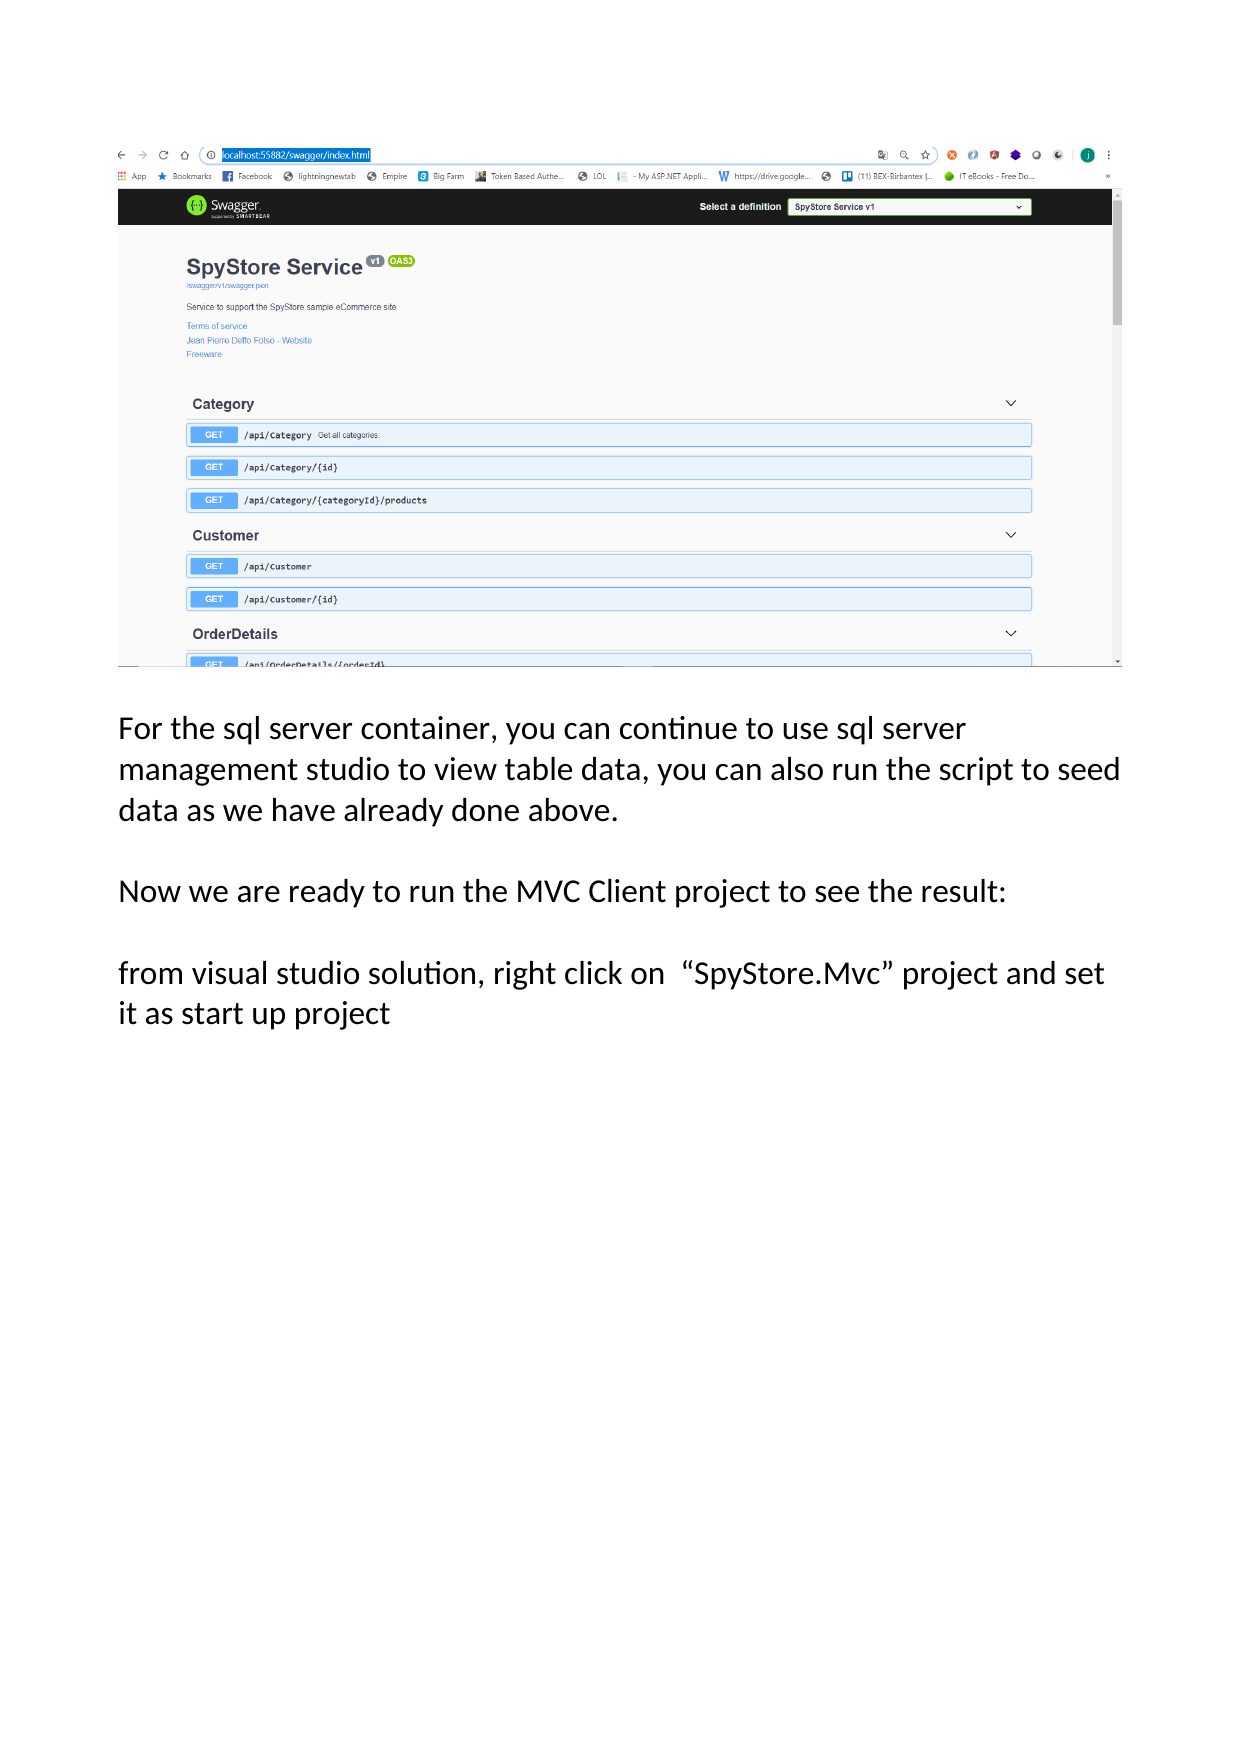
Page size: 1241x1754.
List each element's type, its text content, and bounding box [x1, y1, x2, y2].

text from visual studio solution, right click on “SpyStore.Mvc” project and set it as start up project [118, 952, 1122, 1033]
text Now we are ready to run the MVC Client project to see the result: [118, 870, 1122, 911]
text For the sql server container, you can continue to use sql server management studio to view table data, you can also run the script to seed data as we have already done above. [118, 707, 1122, 829]
picture [118, 147, 1123, 667]
